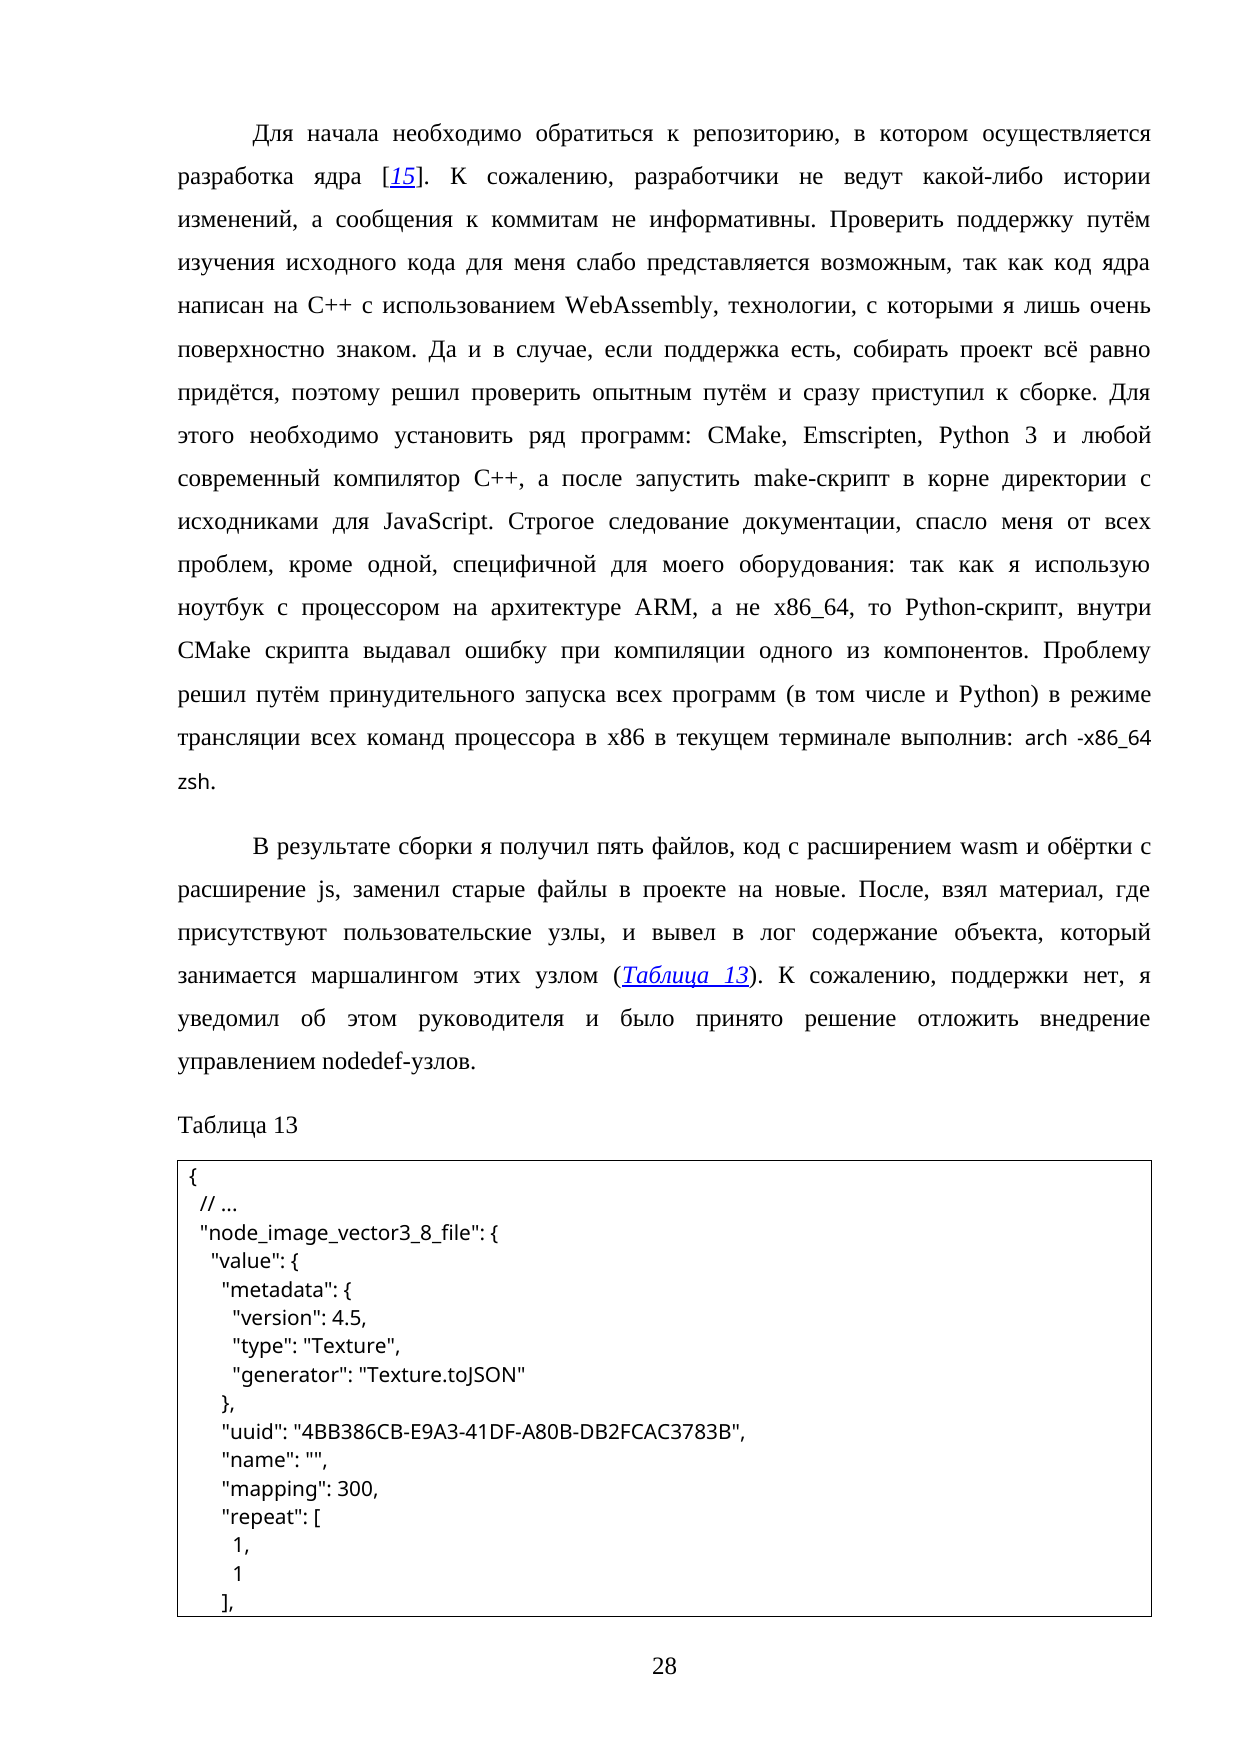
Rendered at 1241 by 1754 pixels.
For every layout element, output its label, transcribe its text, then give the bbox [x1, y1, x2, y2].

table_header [178, 1161, 1151, 1616]
text Таблица 13 [177, 1110, 1152, 1139]
text Для начала необходимо обратиться к репозиторию, в котором осуществляется разработка ядра [15]. К сожалению, разработчики не ведут какой-либо истории изменений, а сообщения к коммитам не информативны. Проверить поддержку путём изучения исходного кода для меня слабо представляется возможным, так как код ядра написан на C++ с использованием WebAssembly, технологии, с которыми я лишь очень поверхностно знаком. Да и в случае, если поддержка есть, собирать проект всё равно придётся, поэтому решил проверить опытным путём и сразу приступил к сборке. Для этого необходимо установить ряд программ: CMake, Emscripten, Python 3 и любой современный компилятор C++, а после запустить make-скрипт в корне директории с исходниками для JavaScript. Строгое следование документации, спасло меня от всех проблем, кроме одной, специфичной для моего оборудования: так как я использую ноутбук с процессором на архитектуре ARM, а не x86_64, то Python-скрипт, внутри CMake скрипта выдавал ошибку при компиляции одного из компонентов. Проблему решил путём принудительного запуска всех программ (в том числе и Python) в режиме трансляции всех команд процессора в x86 в текущем терминале выполнив: arch -x86_64 zsh. [177, 118, 1152, 795]
text В результате сборки я получил пять файлов, код с расширением wasm и обёртки с расширение js, заменил старые файлы в проекте на новые. После, взял материал, где присутствуют пользовательские узлы, и вывел в лог содержание объекта, который занимается маршалингом этих узлом (Таблица 13). К сожалению, поддержки нет, я уведомил об этом руководителя и было принято решение отложить внедрение управлением nodedef-узлов. [177, 831, 1152, 1075]
